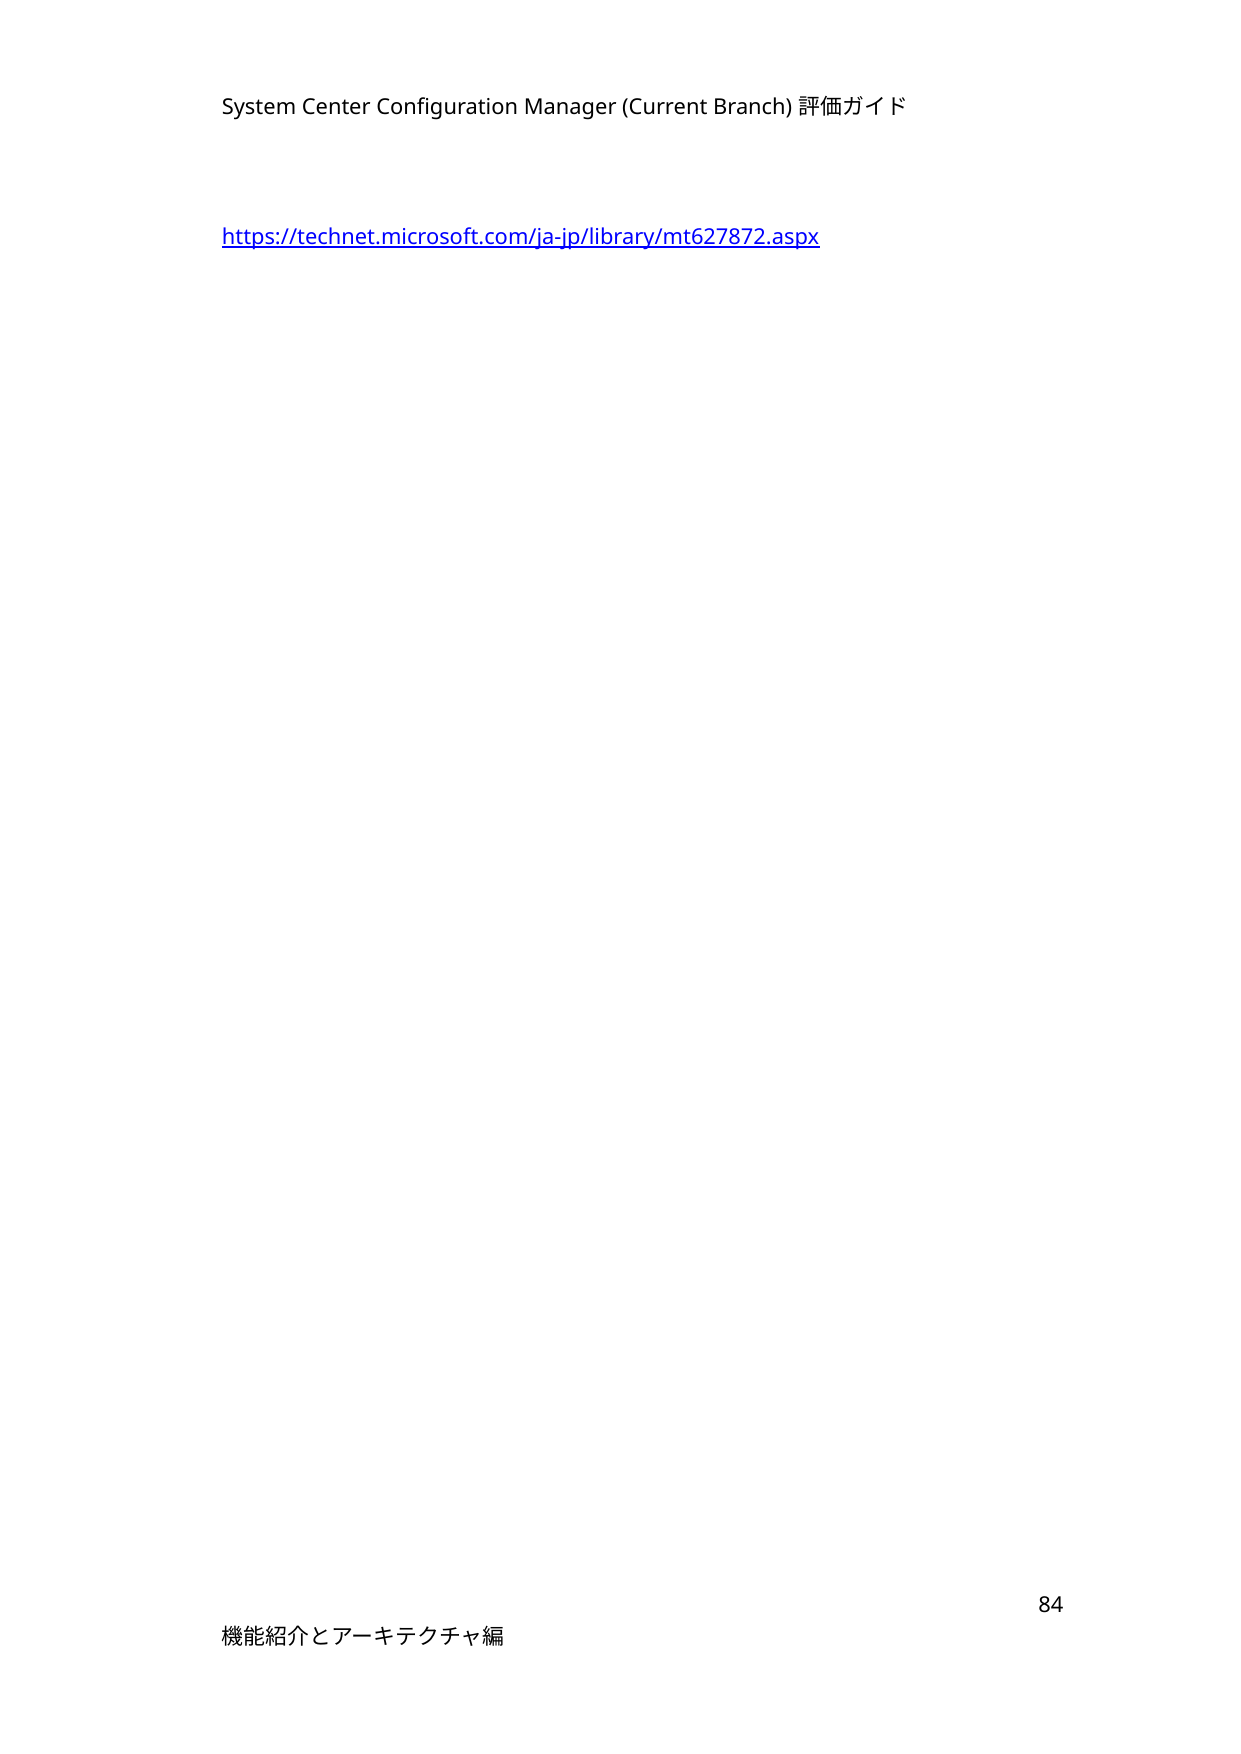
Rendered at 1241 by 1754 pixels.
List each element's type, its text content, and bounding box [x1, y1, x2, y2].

text https://technet.microsoft.com/ja-jp/library/mt627872.aspx [222, 217, 1063, 254]
